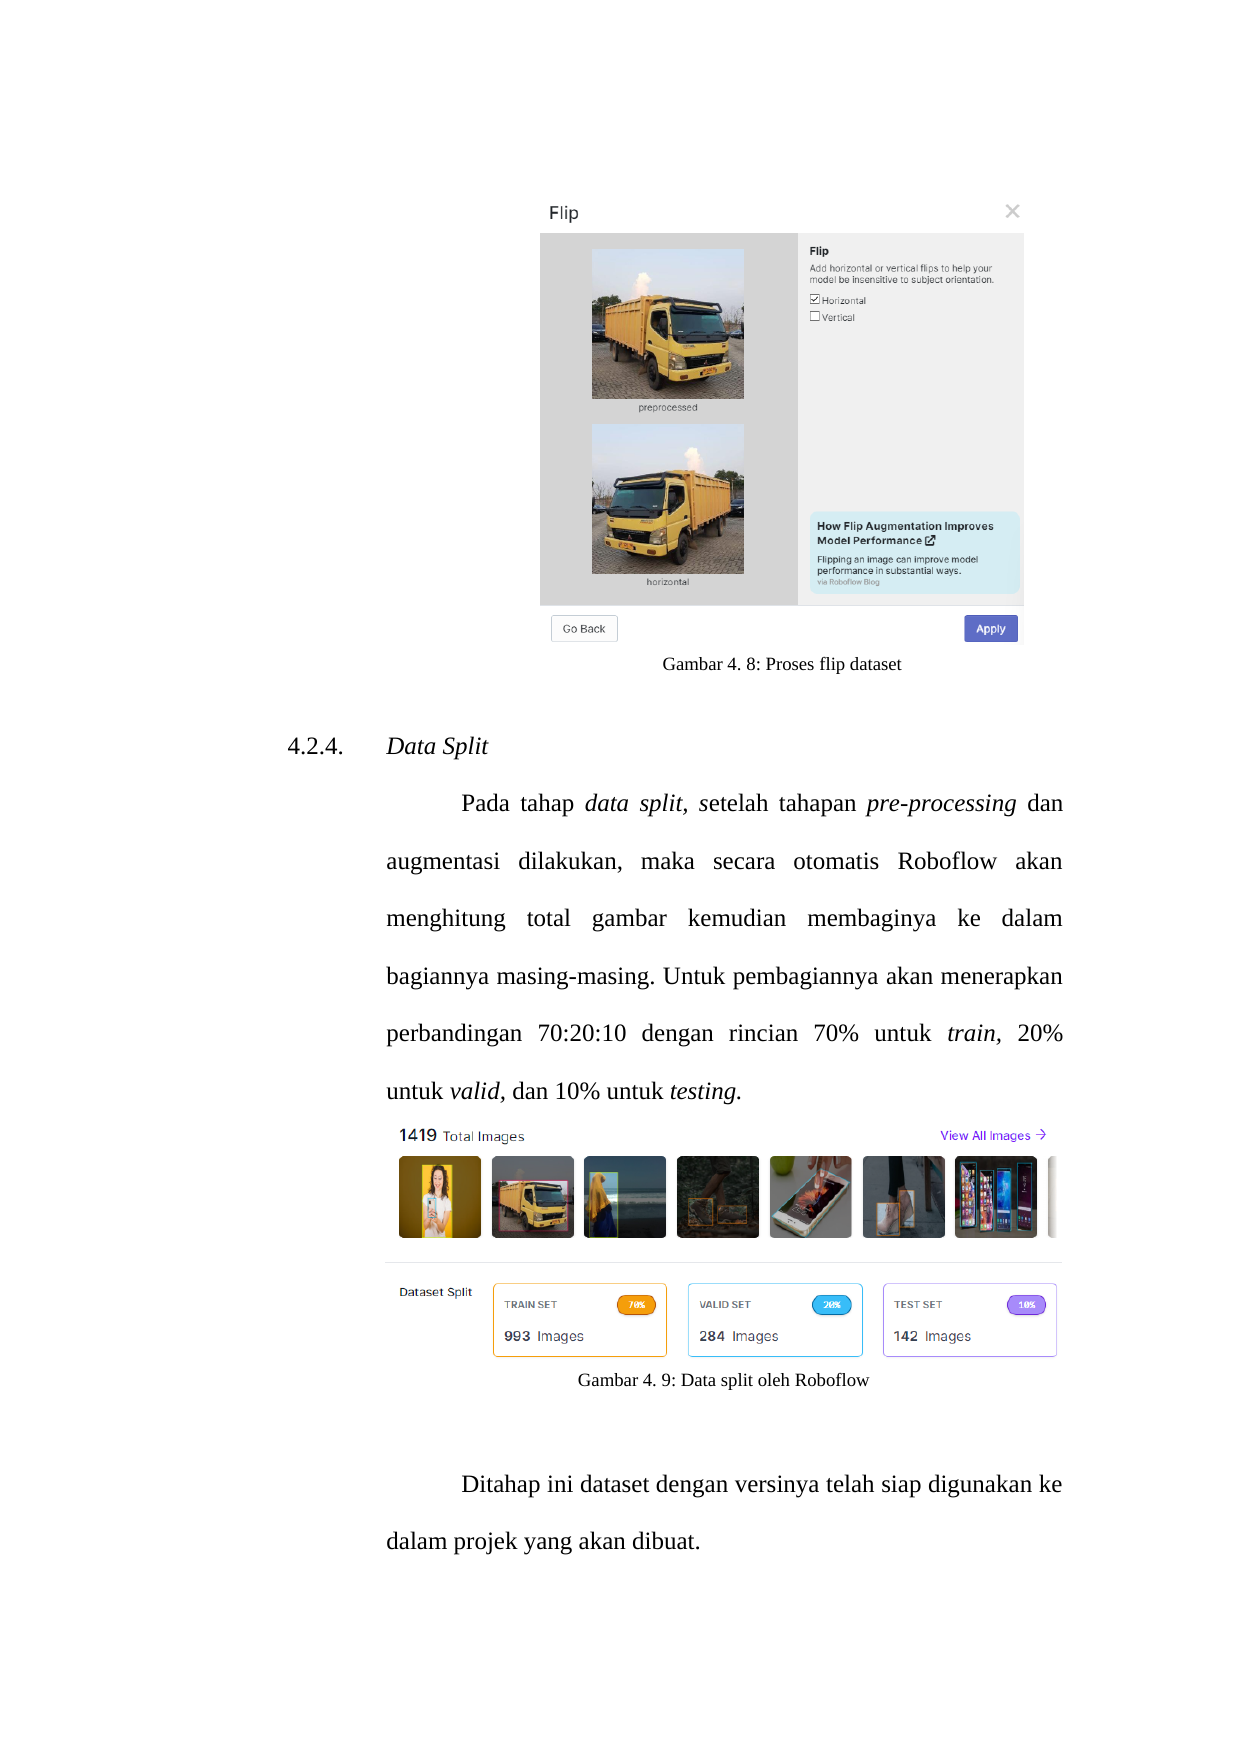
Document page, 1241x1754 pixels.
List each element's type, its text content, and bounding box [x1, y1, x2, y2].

picture [385, 1123, 1062, 1361]
picture [540, 195, 1024, 645]
text Pada tahap data split, setelah tahapan pre-processing dan augmentasi dilakukan, maka secara otomatis Roboflow akan menghitung total gambar kemudian membaginya ke dalam bagiannya masing-masing. Untuk pembagiannya akan menerapkan perbandingan 70:20:10 dengan rincian 70% untuk train, 20% untuk valid, dan 10% untuk testing. [386, 788, 1063, 1105]
